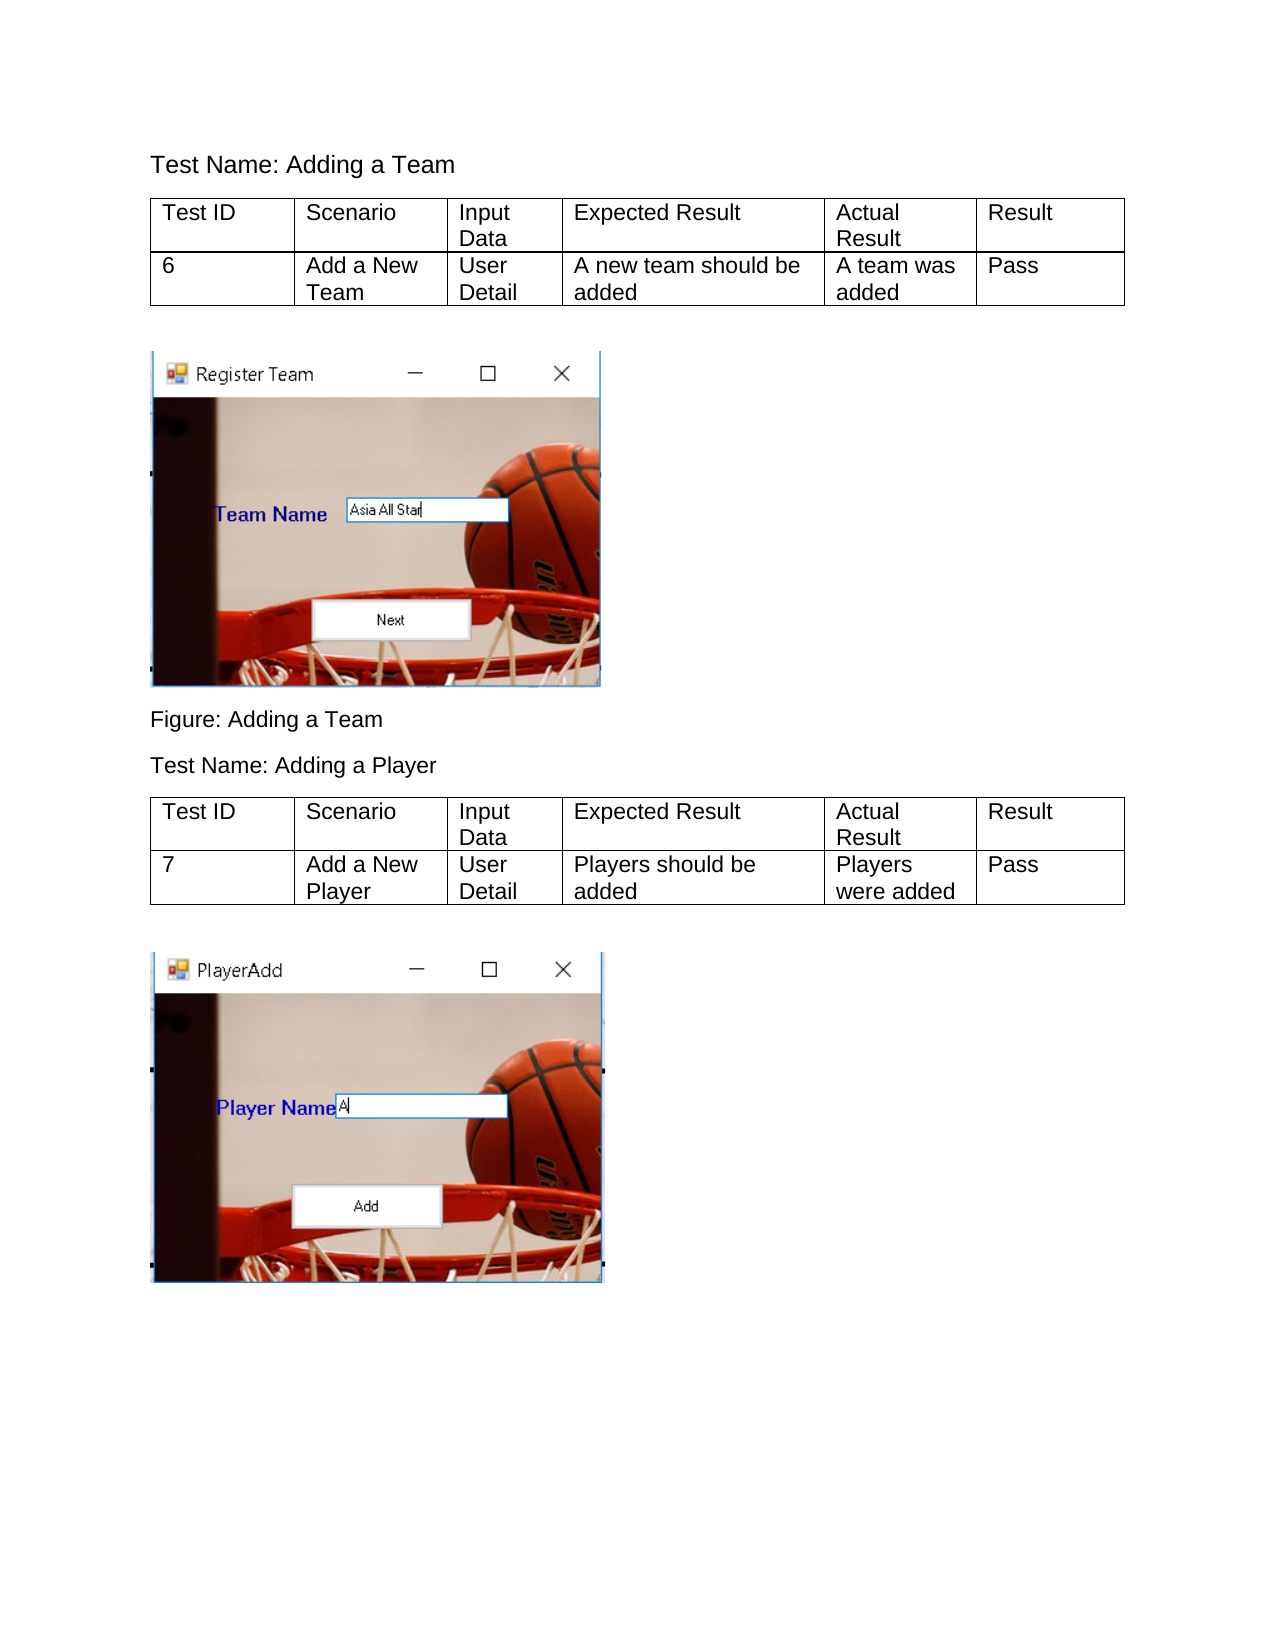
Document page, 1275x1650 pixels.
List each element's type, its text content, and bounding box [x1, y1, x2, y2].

table_header Input Data [448, 199, 562, 251]
table_header Result [977, 199, 1124, 251]
table_header Actual Result [825, 199, 976, 251]
text Figure: Adding a Team [150, 706, 1125, 733]
text Test Name: Adding a Player [150, 752, 1125, 778]
table_cell Add a New Team [295, 253, 447, 305]
table_header Test ID [151, 199, 294, 251]
table_cell Add a New Player [295, 851, 447, 904]
table_header Result [977, 798, 1124, 850]
table_cell 6 [151, 253, 294, 305]
table_cell Players were added [825, 851, 976, 904]
picture [150, 952, 605, 1283]
table_cell Pass [977, 253, 1124, 305]
table_cell 7 [151, 851, 294, 904]
table_header Input Data [448, 798, 562, 850]
table_cell Pass [977, 851, 1124, 904]
table_cell A new team should be added [563, 253, 824, 305]
table_cell User Detail [448, 851, 562, 904]
table_cell Players should be added [563, 851, 824, 904]
text Test Name: Adding a Team [150, 150, 1125, 179]
table_header Actual Result [825, 798, 976, 850]
table_header Expected Result [563, 798, 824, 850]
table_header Test ID [151, 798, 294, 850]
picture [150, 351, 602, 688]
table_header Scenario [295, 798, 447, 850]
table_cell A team was added [825, 253, 976, 305]
table_header Expected Result [563, 199, 824, 251]
table_cell User Detail [448, 253, 562, 305]
table_header Scenario [295, 199, 447, 251]
